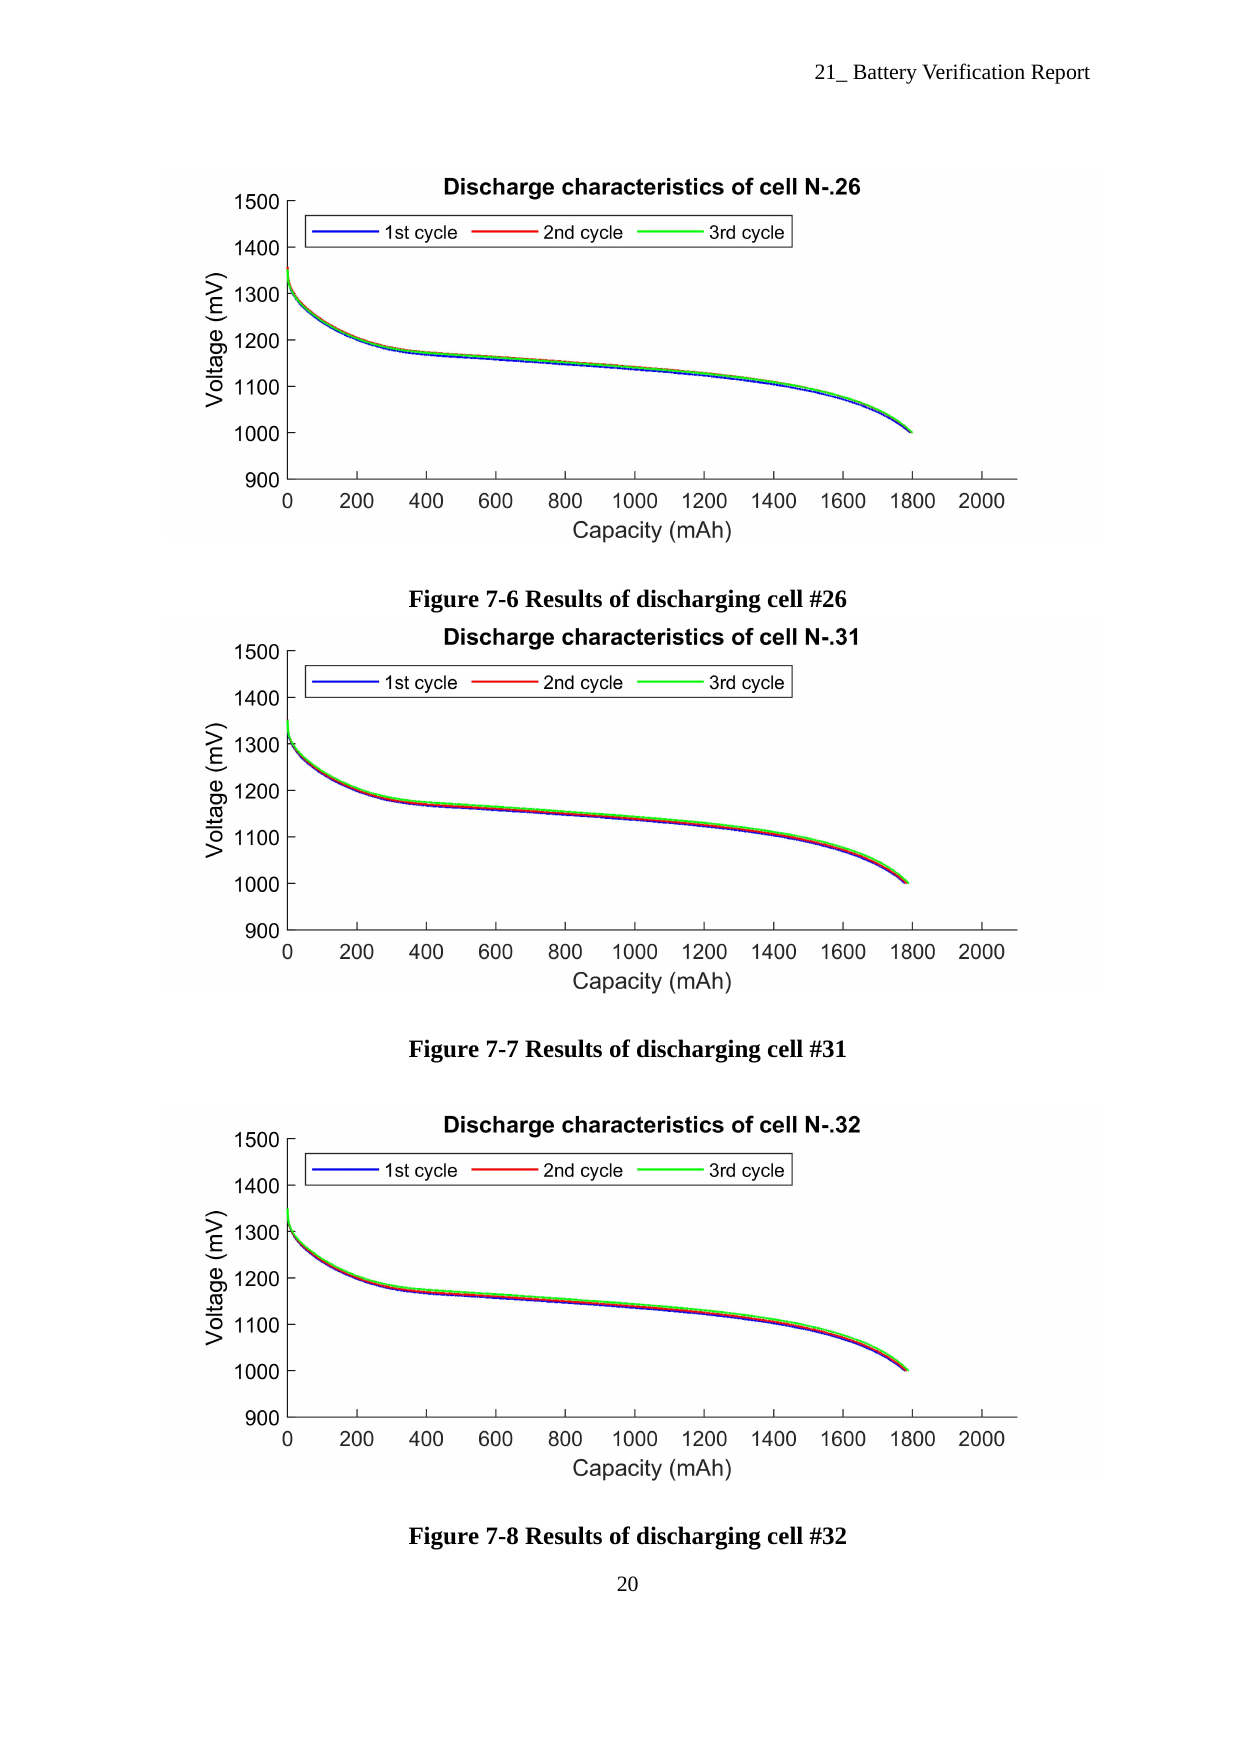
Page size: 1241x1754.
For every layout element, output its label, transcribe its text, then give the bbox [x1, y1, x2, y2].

text Figure 7-8 Results of discharging cell #32 [150, 1517, 1090, 1554]
text Figure 7-7 Results of discharging cell #31 [150, 1029, 1090, 1067]
text Figure 7-6 Results of discharging cell #26 [150, 579, 1090, 617]
picture [165, 167, 1106, 543]
picture [165, 1104, 1106, 1481]
picture [165, 617, 1106, 994]
